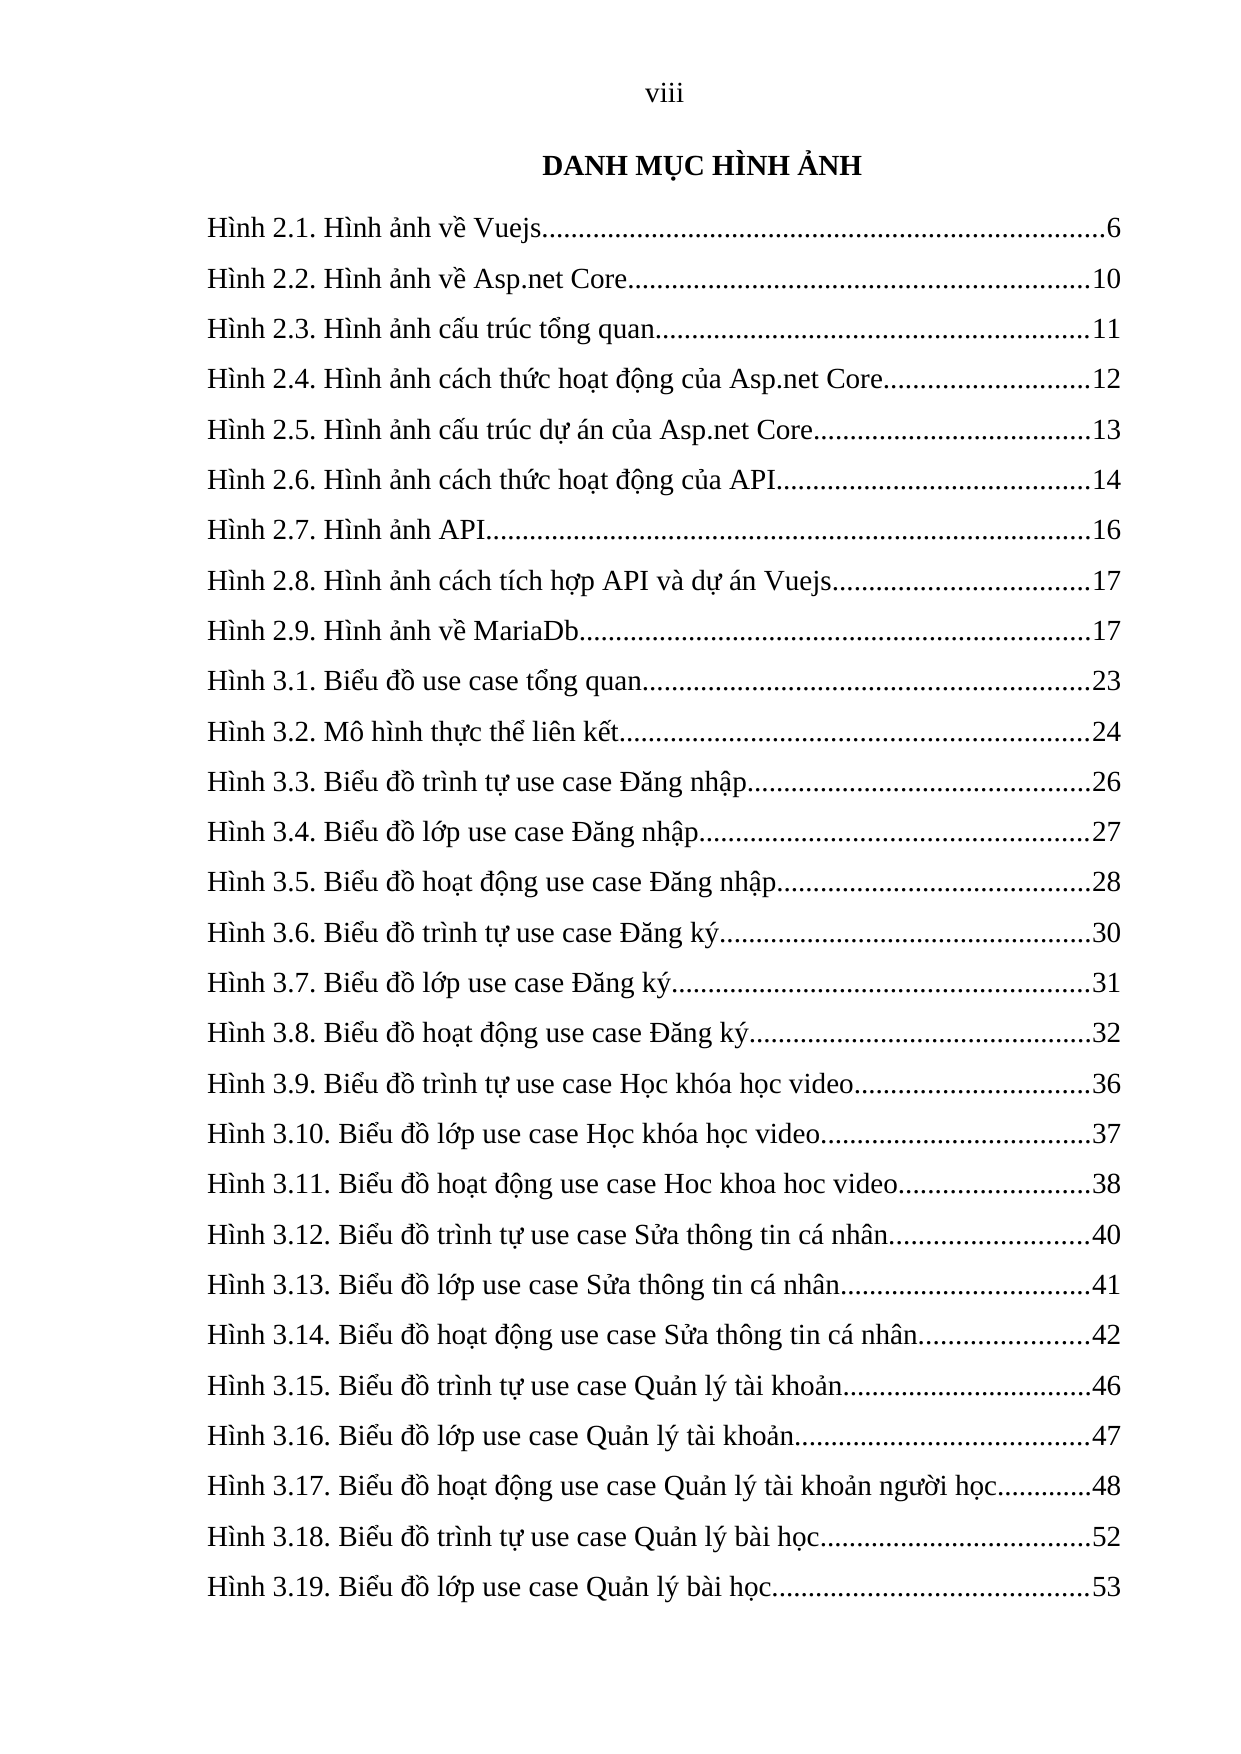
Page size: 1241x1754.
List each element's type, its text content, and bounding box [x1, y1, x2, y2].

text Hình 2.9. Hình ảnh về MariaDb 17 [207, 613, 1122, 647]
text Hình 3.19. Biểu đồ lớp use case Quản lý bài học 53 [207, 1569, 1122, 1602]
text Hình 3.17. Biểu đồ hoạt động use case Quản lý tài khoản người học 48 [207, 1468, 1122, 1502]
text Hình 2.4. Hình ảnh cách thức hoạt động của Asp.net Core 12 [207, 361, 1122, 395]
text Hình 2.5. Hình ảnh cấu trúc dự án của Asp.net Core 13 [207, 412, 1122, 445]
text Hình 2.1. Hình ảnh về Vuejs 6 [207, 211, 1122, 244]
text Hình 3.7. Biểu đồ lớp use case Đăng ký 31 [207, 965, 1122, 999]
text Hình 3.4. Biểu đồ lớp use case Đăng nhập 27 [207, 814, 1122, 848]
text Hình 3.1. Biểu đồ use case tổng quan 23 [207, 663, 1122, 697]
text Hình 3.2. Mô hình thực thể liên kết 24 [207, 714, 1122, 747]
text Hình 3.16. Biểu đồ lớp use case Quản lý tài khoản 47 [207, 1418, 1122, 1452]
text Hình 2.3. Hình ảnh cấu trúc tổng quan 11 [207, 311, 1122, 345]
text Hình 2.2. Hình ảnh về Asp.net Core 10 [207, 261, 1122, 294]
text Hình 3.3. Biểu đồ trình tự use case Đăng nhập 26 [207, 764, 1122, 797]
text Hình 3.15. Biểu đồ trình tự use case Quản lý tài khoản 46 [207, 1368, 1122, 1401]
text Hình 3.12. Biểu đồ trình tự use case Sửa thông tin cá nhân 40 [207, 1217, 1122, 1250]
text Hình 3.5. Biểu đồ hoạt động use case Đăng nhập 28 [207, 864, 1122, 898]
text Hình 3.18. Biểu đồ trình tự use case Quản lý bài học 52 [207, 1519, 1122, 1552]
text Hình 3.14. Biểu đồ hoạt động use case Sửa thông tin cá nhân 42 [207, 1317, 1122, 1351]
text Hình 2.6. Hình ảnh cách thức hoạt động của API 14 [207, 462, 1122, 496]
text Hình 3.13. Biểu đồ lớp use case Sửa thông tin cá nhân 41 [207, 1267, 1122, 1301]
text Hình 3.8. Biểu đồ hoạt động use case Đăng ký 32 [207, 1016, 1122, 1049]
text Hình 3.11. Biểu đồ hoạt động use case Hoc khoa hoc video 38 [207, 1166, 1122, 1200]
text Hình 2.8. Hình ảnh cách tích hợp API và dự án Vuejs 17 [207, 563, 1122, 596]
text Hình 3.6. Biểu đồ trình tự use case Đăng ký 30 [207, 915, 1122, 948]
text Hình 3.10. Biểu đồ lớp use case Học khóa học video 37 [207, 1116, 1122, 1150]
text Hình 2.7. Hình ảnh API 16 [207, 512, 1122, 546]
text Hình 3.9. Biểu đồ trình tự use case Học khóa học video 36 [207, 1066, 1122, 1099]
subtitle DANH MỤC HÌNH ẢNH [282, 148, 1122, 181]
